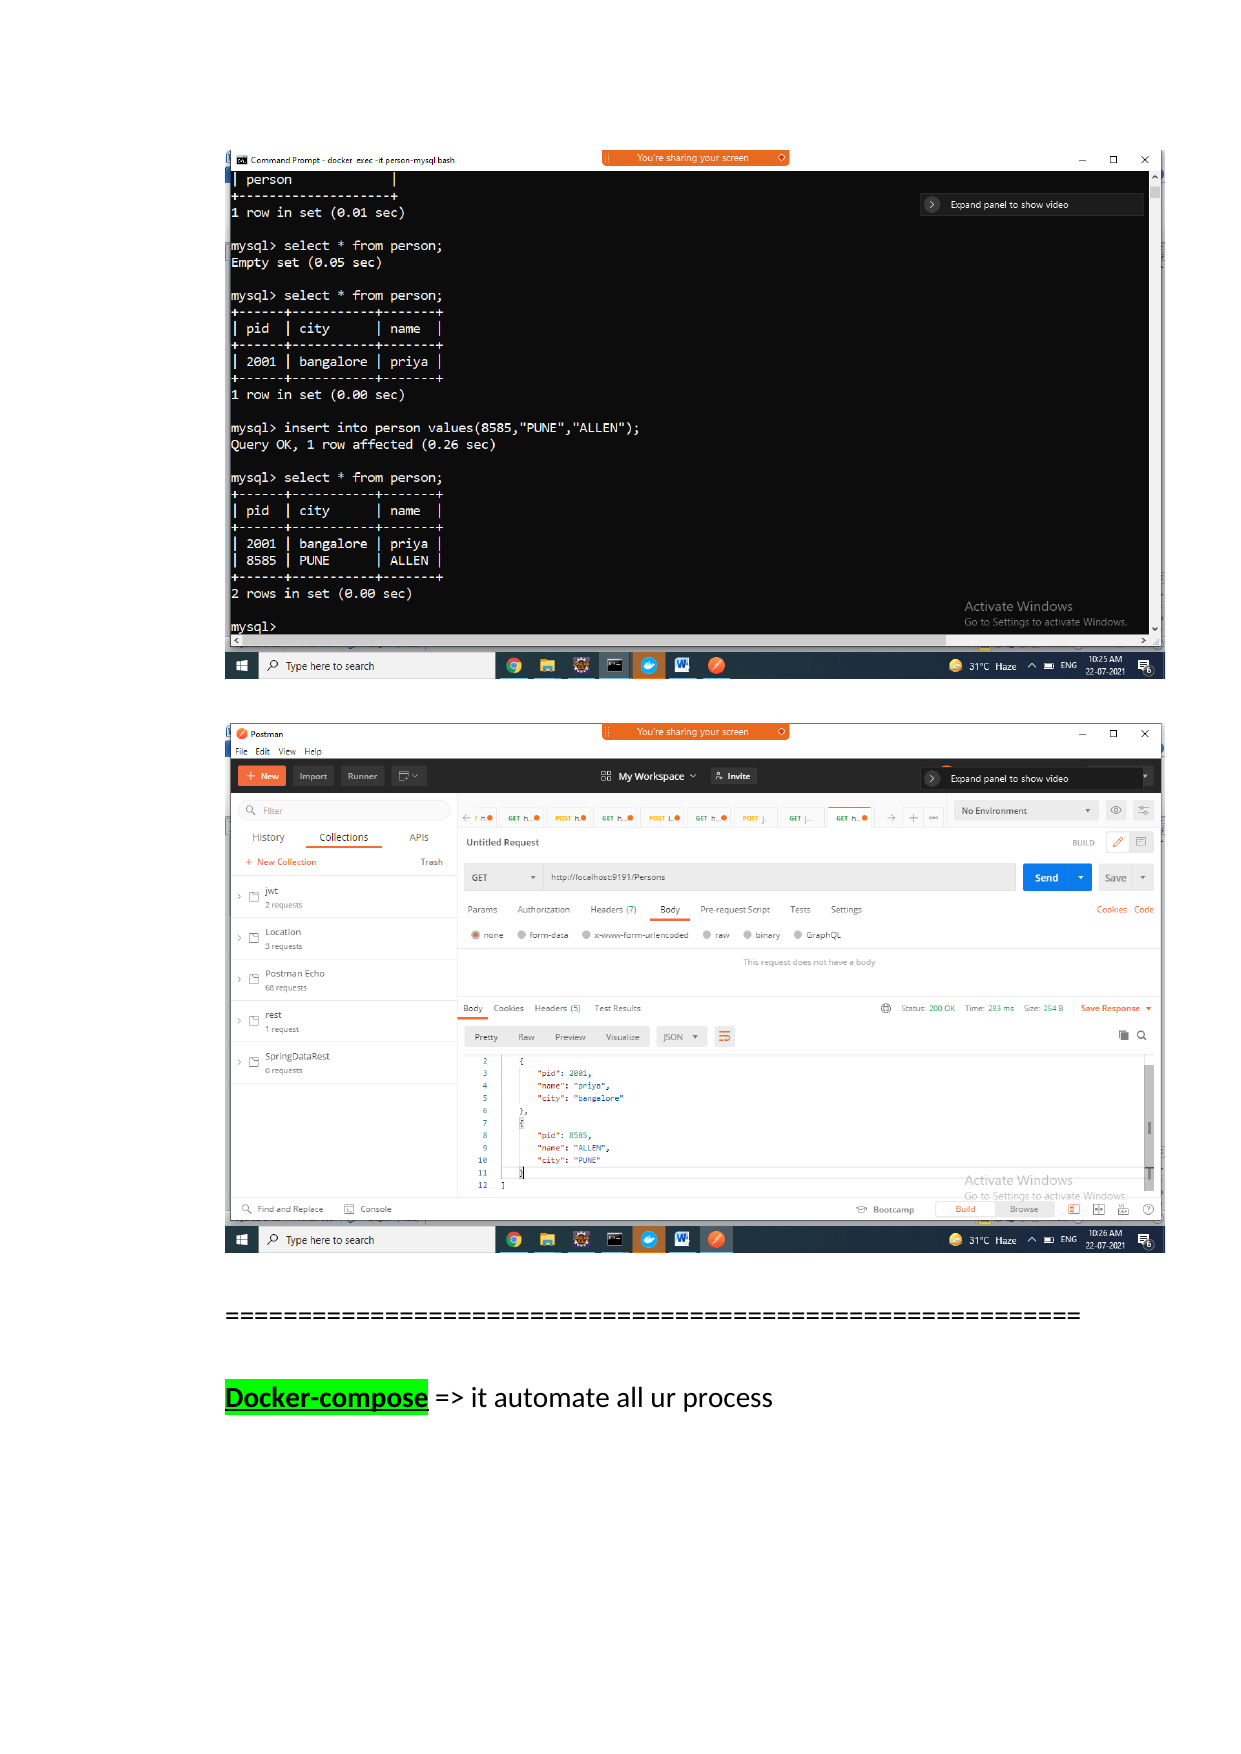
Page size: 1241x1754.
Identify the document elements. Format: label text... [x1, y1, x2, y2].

picture [225, 150, 1166, 679]
list Docker-compose => it automate all ur process [428, 1379, 1090, 1415]
picture [225, 723, 1166, 1253]
list =========================================================== [225, 1297, 1090, 1333]
